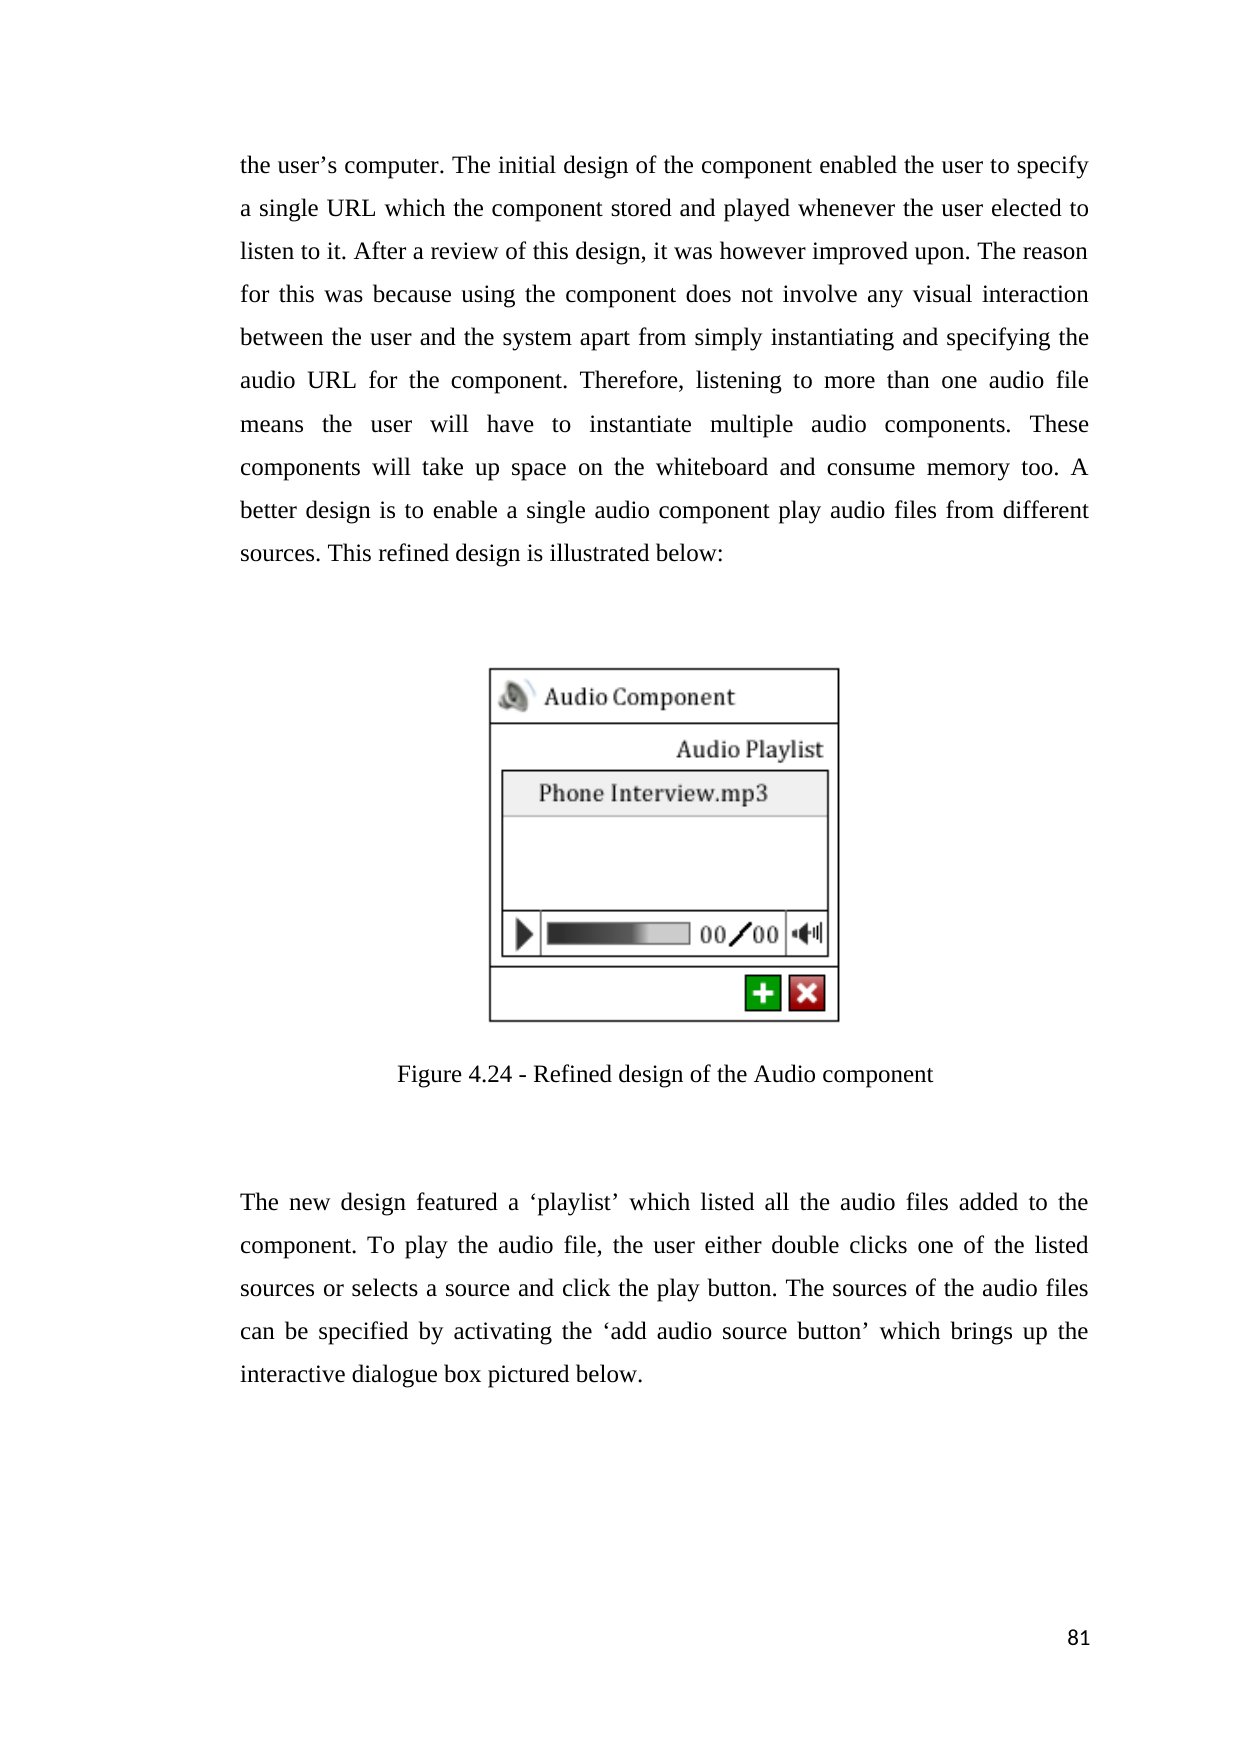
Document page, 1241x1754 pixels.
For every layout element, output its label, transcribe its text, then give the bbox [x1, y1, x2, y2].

text The new design featured a ‘playlist’ which listed all the audio files added to the component. To play the audio file, the user either double clicks one of the listed sources or selects a source and click the play button. The sources of the audio files can be specified by activating the ‘add audio source button’ which brings up the interactive dialogue box pictured below. [240, 1187, 1090, 1388]
picture [486, 666, 844, 1024]
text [240, 150, 1090, 567]
